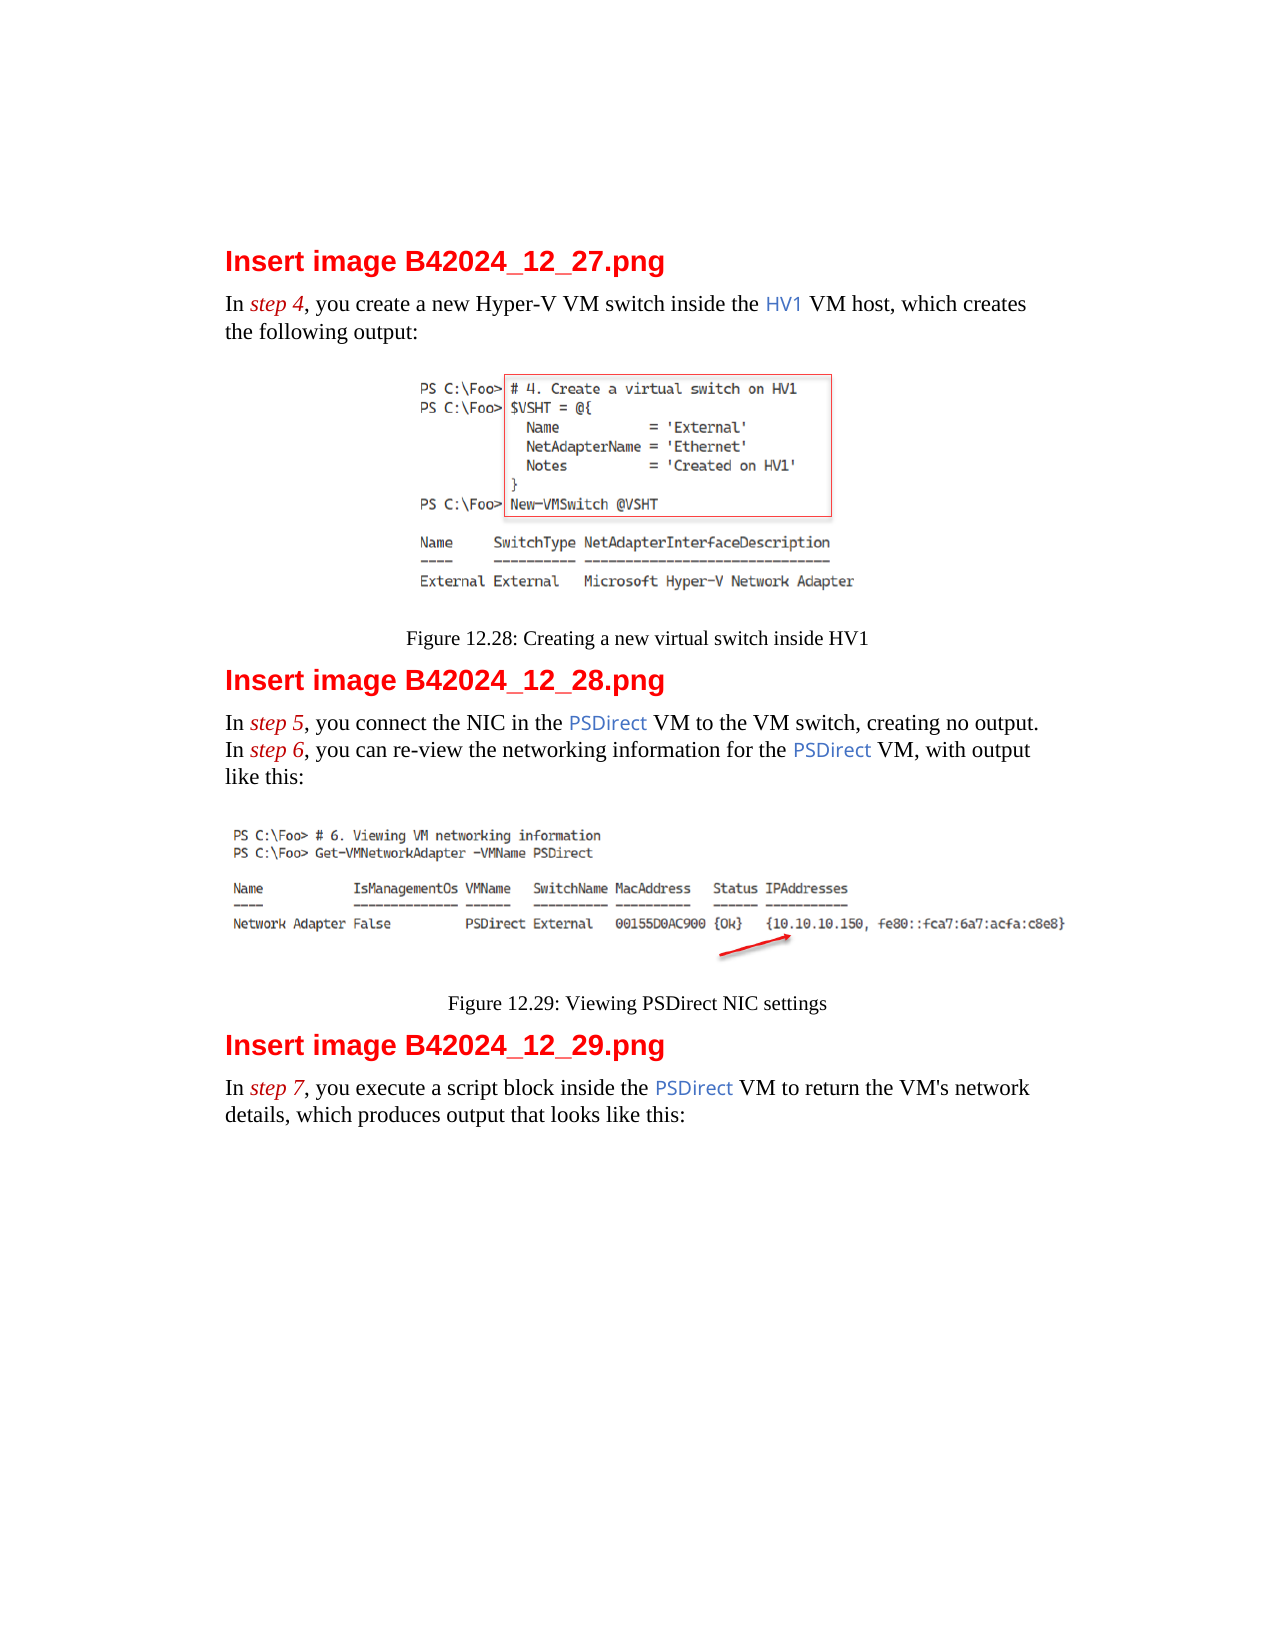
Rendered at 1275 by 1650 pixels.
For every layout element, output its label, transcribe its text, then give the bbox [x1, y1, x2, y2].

picture [225, 814, 1086, 967]
text Insert image B42024_12_28.png [225, 663, 1050, 696]
text In step 5, you connect the NIC in the PSDirect VM to the VM switch, creating no output. In step 6, you can re-view the networking information for the PSDirect VM, with output like this: [225, 709, 1050, 789]
text In step 7, you execute a script block inside the PSDirect VM to return the VM's network details, which produces output that looks like this: [225, 1074, 1050, 1127]
picture [401, 369, 874, 602]
text Figure 12.28: Creating a new virtual switch inside HV1 [225, 626, 1050, 650]
text Figure 12.29: Viewing PSDirect NIC settings [225, 991, 1050, 1015]
text Insert image B42024_12_27.png [225, 244, 1050, 278]
text Insert image B42024_12_29.png [225, 1028, 1050, 1061]
text In step 4, you create a new Hyper-V VM switch inside the HV1 VM host, which creates the following output: [225, 291, 1050, 344]
